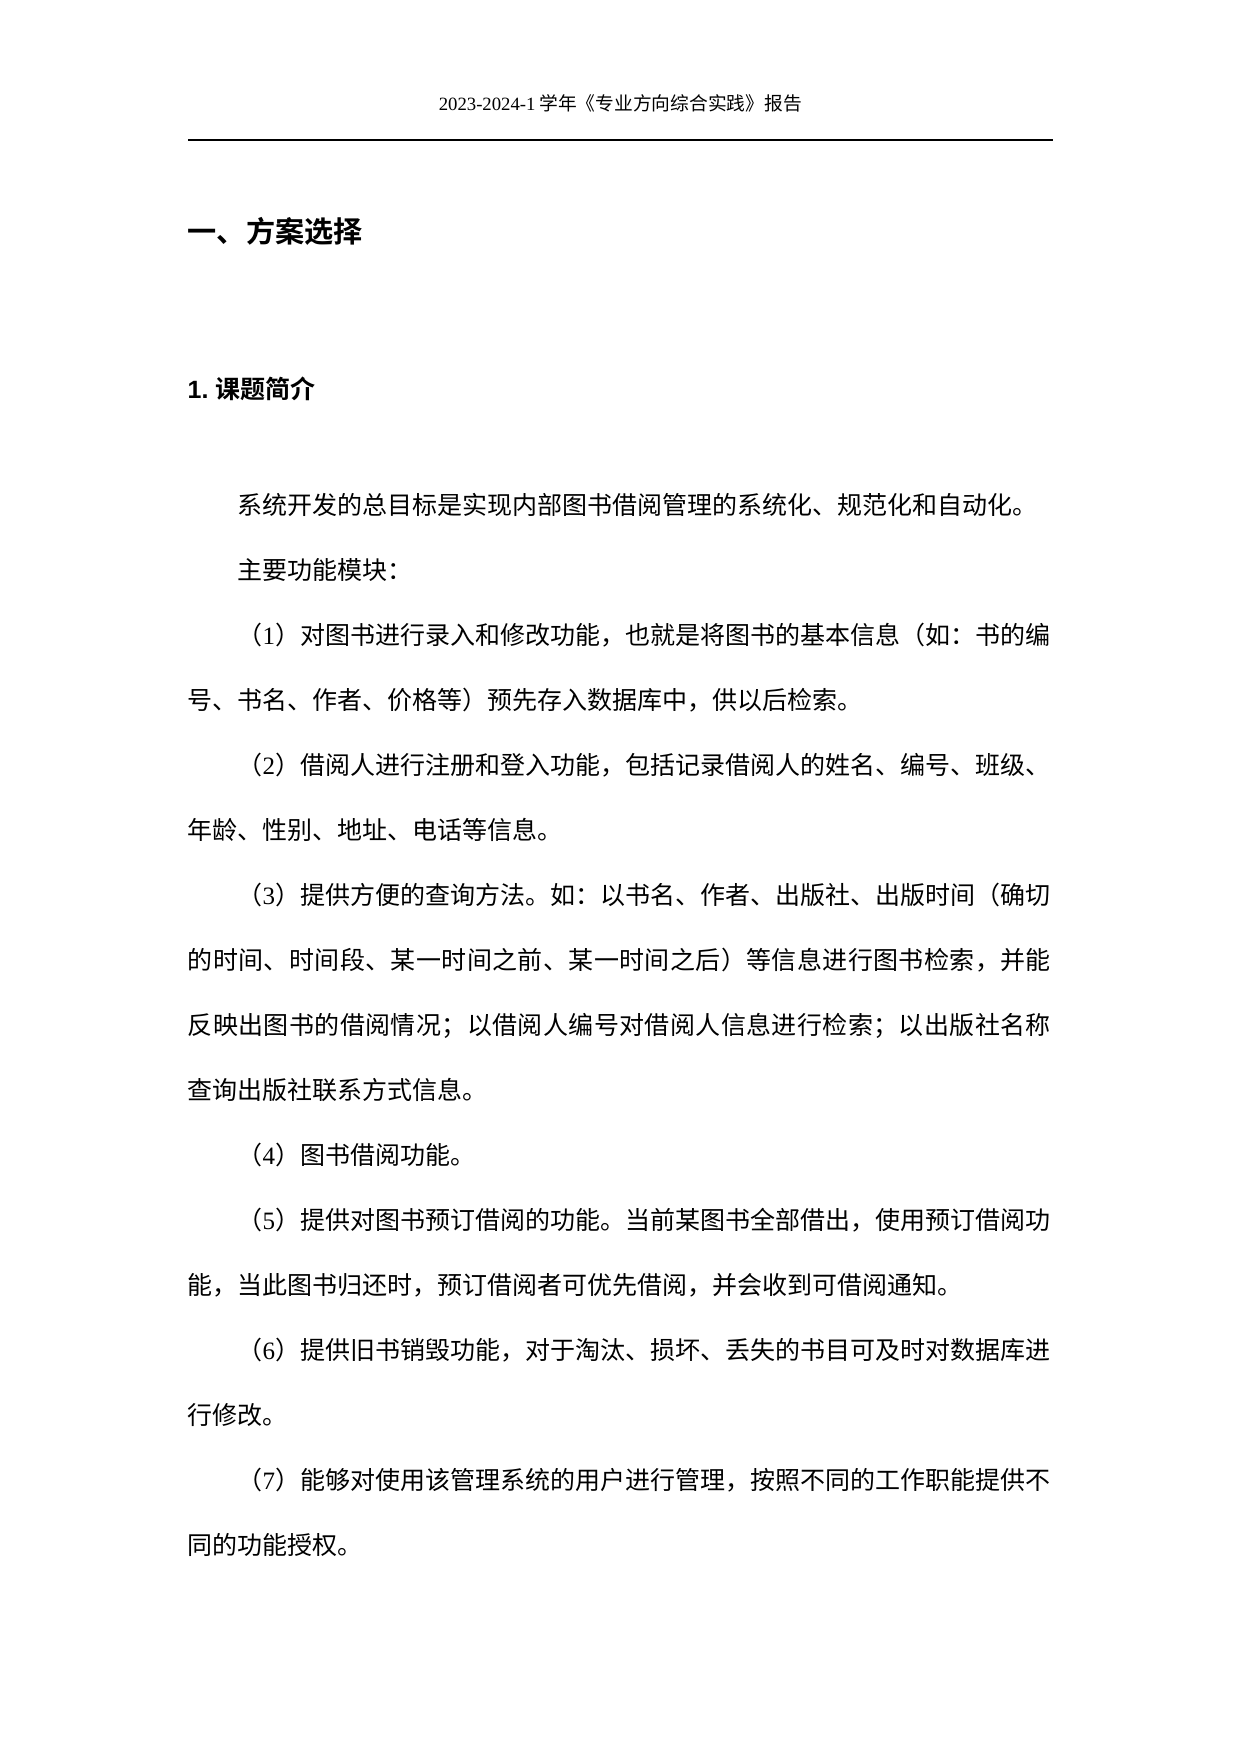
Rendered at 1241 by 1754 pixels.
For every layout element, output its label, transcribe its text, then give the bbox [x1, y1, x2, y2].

text （7）能够对使用该管理系统的用户进行管理，按照不同的工作职能提供不同的功能授权。 [187, 1447, 1053, 1577]
text 系统开发的总目标是实现内部图书借阅管理的系统化、规范化和自动化。 [187, 472, 1053, 537]
text （3）提供方便的查询方法。如：以书名、作者、出版社、出版时间（确切的时间、时间段、某一时间之前、某一时间之后）等信息进行图书检索，并能反映出图书的借阅情况；以借阅人编号对借阅人信息进行检索；以出版社名称查询出版社联系方式信息。 [187, 862, 1053, 1122]
text 主要功能模块： [187, 537, 1053, 602]
text （6）提供旧书销毁功能，对于淘汰、损坏、丢失的书目可及时对数据库进行修改。 [187, 1317, 1053, 1447]
subtitle 一、方案选择 [187, 197, 1053, 262]
text （1）对图书进行录入和修改功能，也就是将图书的基本信息（如：书的编号、书名、作者、价格等）预先存入数据库中，供以后检索。 [187, 602, 1053, 732]
text （5）提供对图书预订借阅的功能。当前某图书全部借出，使用预订借阅功能，当此图书归还时，预订借阅者可优先借阅，并会收到可借阅通知。 [187, 1187, 1053, 1317]
text （4）图书借阅功能。 [187, 1122, 1053, 1187]
subtitle 1. 课题简介 [187, 356, 1053, 421]
text （2）借阅人进行注册和登入功能，包括记录借阅人的姓名、编号、班级、年龄、性别、地址、电话等信息。 [187, 732, 1053, 862]
